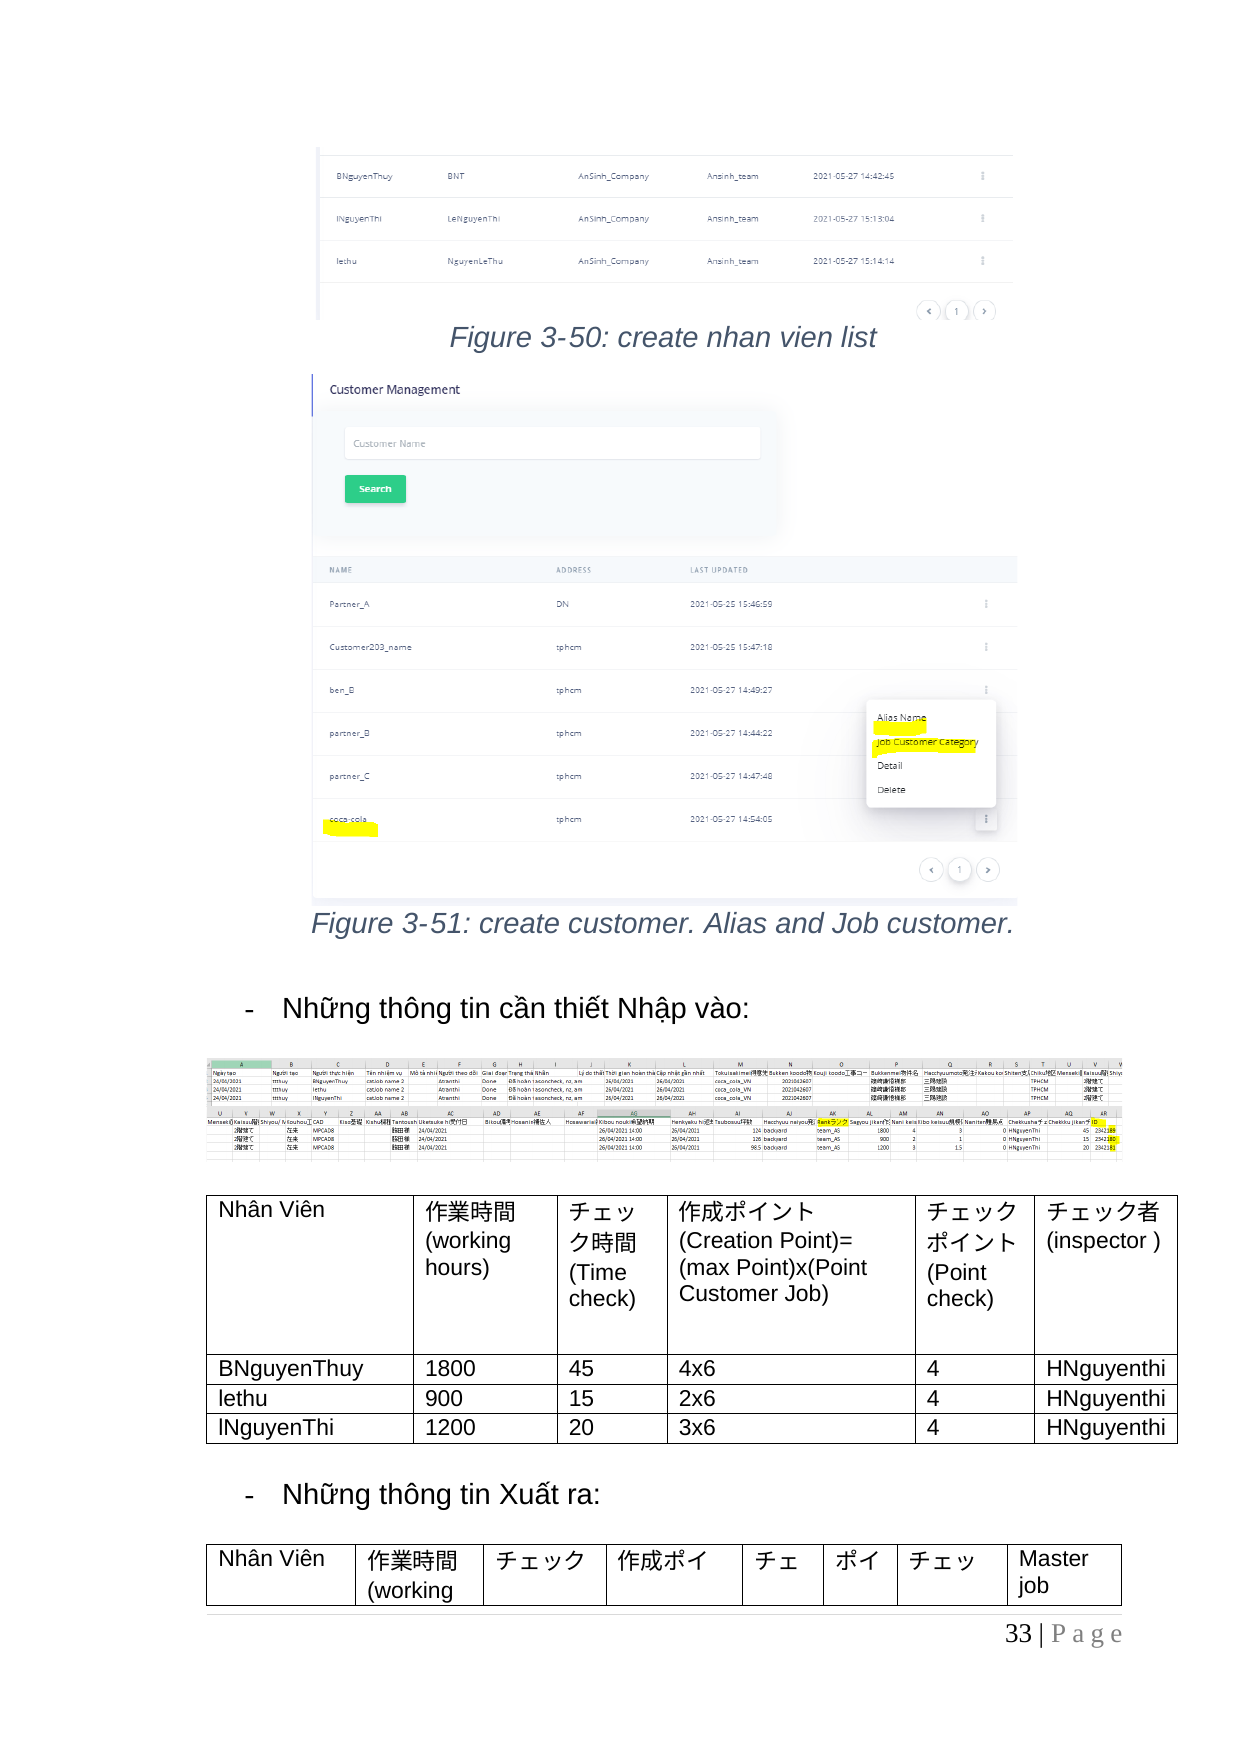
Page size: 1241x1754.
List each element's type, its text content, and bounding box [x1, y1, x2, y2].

table_cell BNguyenThuy [207, 1355, 413, 1384]
table_cell 4 [916, 1414, 1034, 1442]
table_header Master job [1008, 1545, 1121, 1605]
table_cell lethu [207, 1385, 413, 1413]
picture [315, 147, 1013, 320]
table_cell 4 [916, 1355, 1034, 1384]
table_header チェック時間(Time check) [484, 1545, 606, 1605]
picture [311, 374, 1018, 906]
table_cell 900 [414, 1385, 557, 1413]
table_cell 15 [558, 1385, 667, 1413]
table_cell 1800 [414, 1355, 557, 1384]
table_header チェック者 (inspector ) [898, 1545, 1007, 1605]
picture [206, 1058, 1123, 1162]
table_cell HNguyenthi [1035, 1414, 1177, 1442]
table_header チェック時間(Time check) [558, 1196, 667, 1354]
table_header 作業時間(working hours) [414, 1196, 557, 1354]
table_cell lNguyenThi [207, 1414, 413, 1442]
table_cell 45 [558, 1355, 667, 1384]
table_cell 3x6 [668, 1414, 915, 1442]
table_header チェック者 (inspector ) [1035, 1196, 1177, 1354]
table_header Nhân Viên [207, 1196, 413, 1354]
list Những thông tin cần thiết Nhập vào: [244, 991, 1122, 1025]
table_cell 4x6 [668, 1355, 915, 1384]
table_header Nhân Viên [207, 1545, 355, 1605]
table_header チェックポイント (Point check) [916, 1196, 1034, 1354]
table_cell HNguyenthi [1035, 1385, 1177, 1413]
table_cell HNguyenthi [1035, 1355, 1177, 1384]
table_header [743, 1545, 823, 1605]
table_cell 4 [916, 1385, 1034, 1413]
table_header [824, 1545, 897, 1605]
table_header 作成ポイント (Creation Point)= (max Point)x(Point Customer Job) [668, 1196, 915, 1354]
list Những thông tin Xuất ra: [244, 1477, 1122, 1511]
table_header 作業時間(working hours) [356, 1545, 483, 1605]
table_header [607, 1545, 742, 1605]
table_cell 20 [558, 1414, 667, 1442]
table_cell 1200 [414, 1414, 557, 1442]
table_cell 2x6 [668, 1385, 915, 1413]
